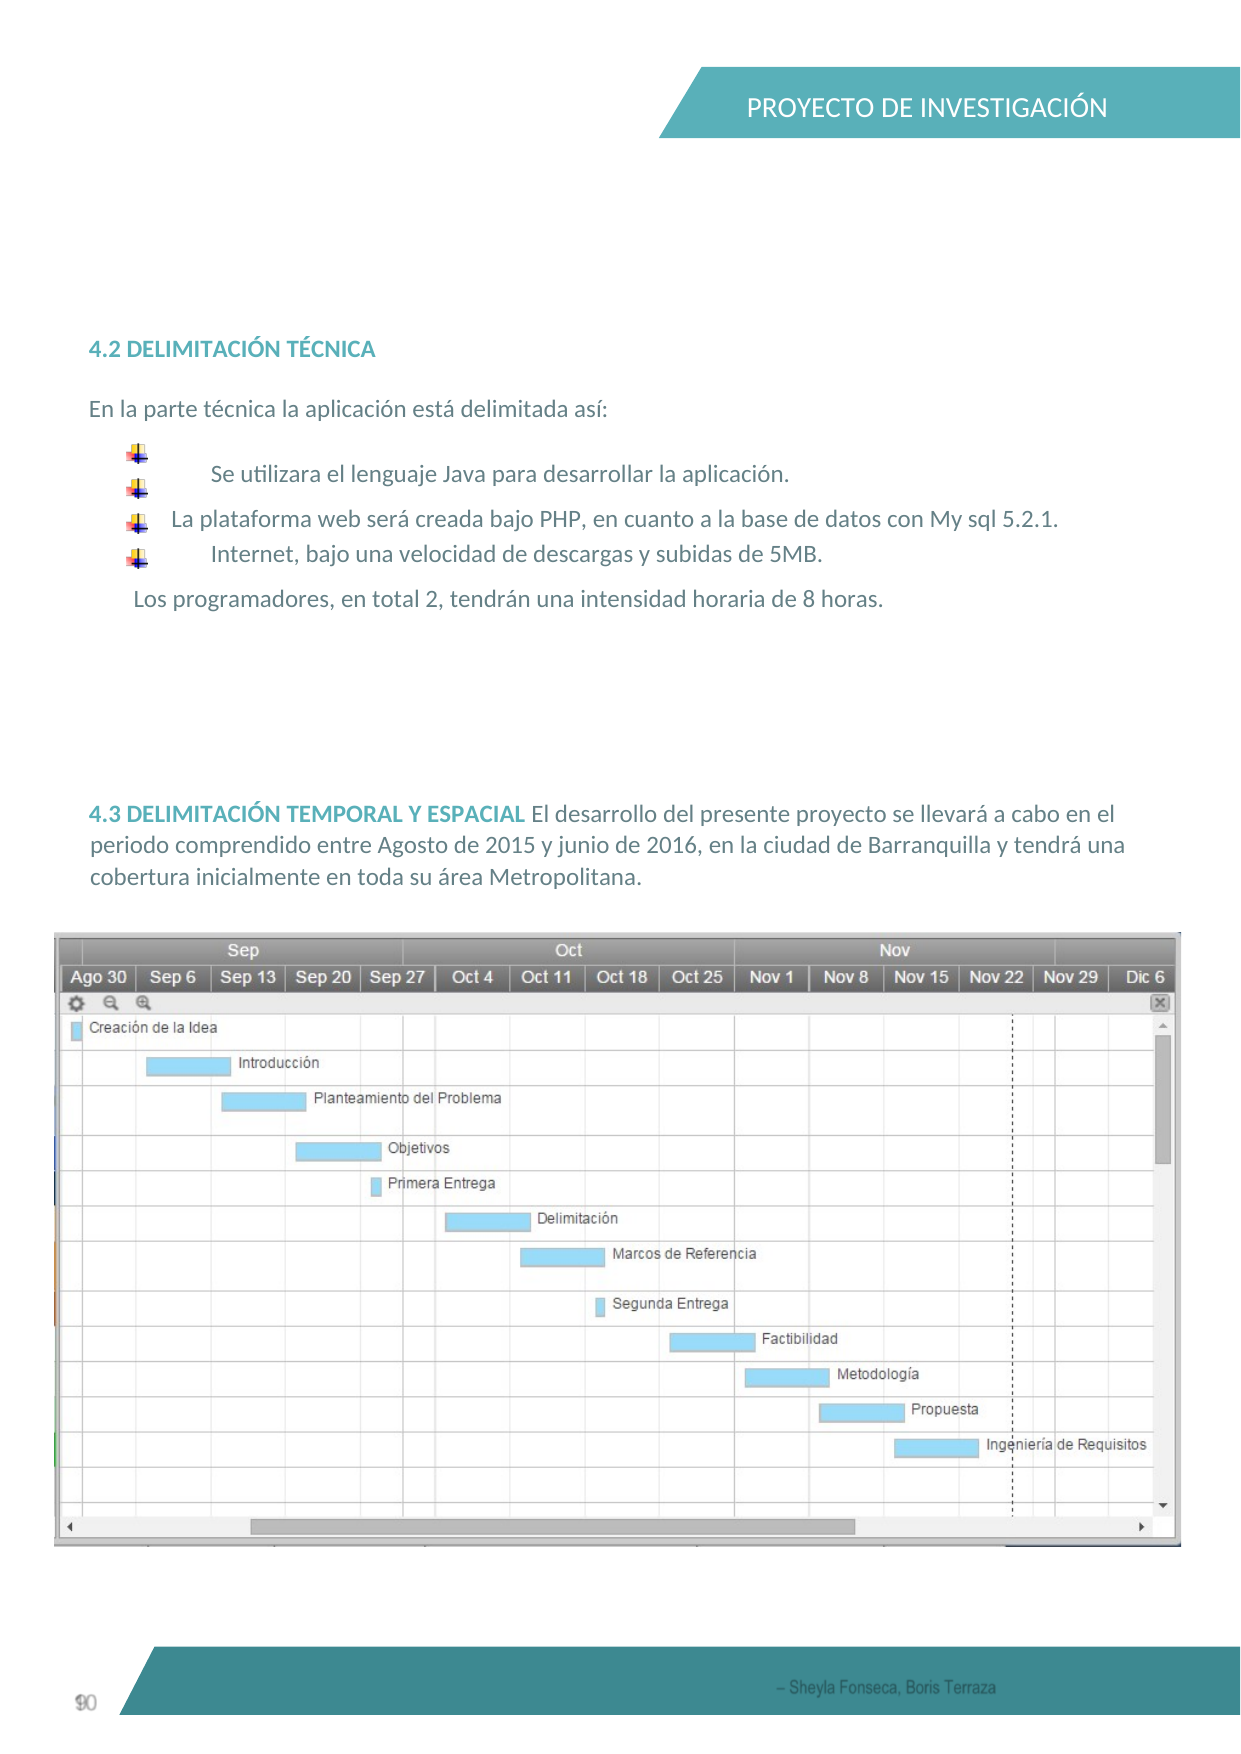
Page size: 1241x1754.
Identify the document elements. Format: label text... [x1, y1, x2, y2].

text La plataforma web será creada bajo PHP, en cuanto a la base de datos con My sql 5.2.1. [105, 503, 1060, 534]
picture [126, 477, 148, 499]
text 4.2 DELIMITACIÓN TÉCNICA [89, 333, 1155, 363]
picture [73, 1692, 98, 1712]
picture [126, 512, 148, 534]
text En la parte técnica la aplicación está delimitada así: [89, 393, 1153, 424]
text 4.3 DELIMITACIÓN TEMPORAL Y ESPACIAL El desarrollo del presente proyecto se llevará a cabo en el periodo comprendido entre Agosto de 2015 y junio de 2016, en la ciudad de Barranquilla y tendrá una cobertura inicialmente en toda su área Metropolitana. [89, 798, 1155, 891]
text Los programadores, en total 2, tendrán una intensidad horaria de 8 horas. [126, 583, 1153, 613]
picture [126, 547, 148, 569]
text Se utilizara el lenguaje Java para desarrollar la aplicación. [126, 459, 1153, 489]
text Internet, bajo una velocidad de descargas y subidas de 5MB. [126, 538, 1153, 569]
picture [54, 932, 1182, 1547]
picture [126, 442, 148, 464]
picture [762, 1669, 1108, 1710]
